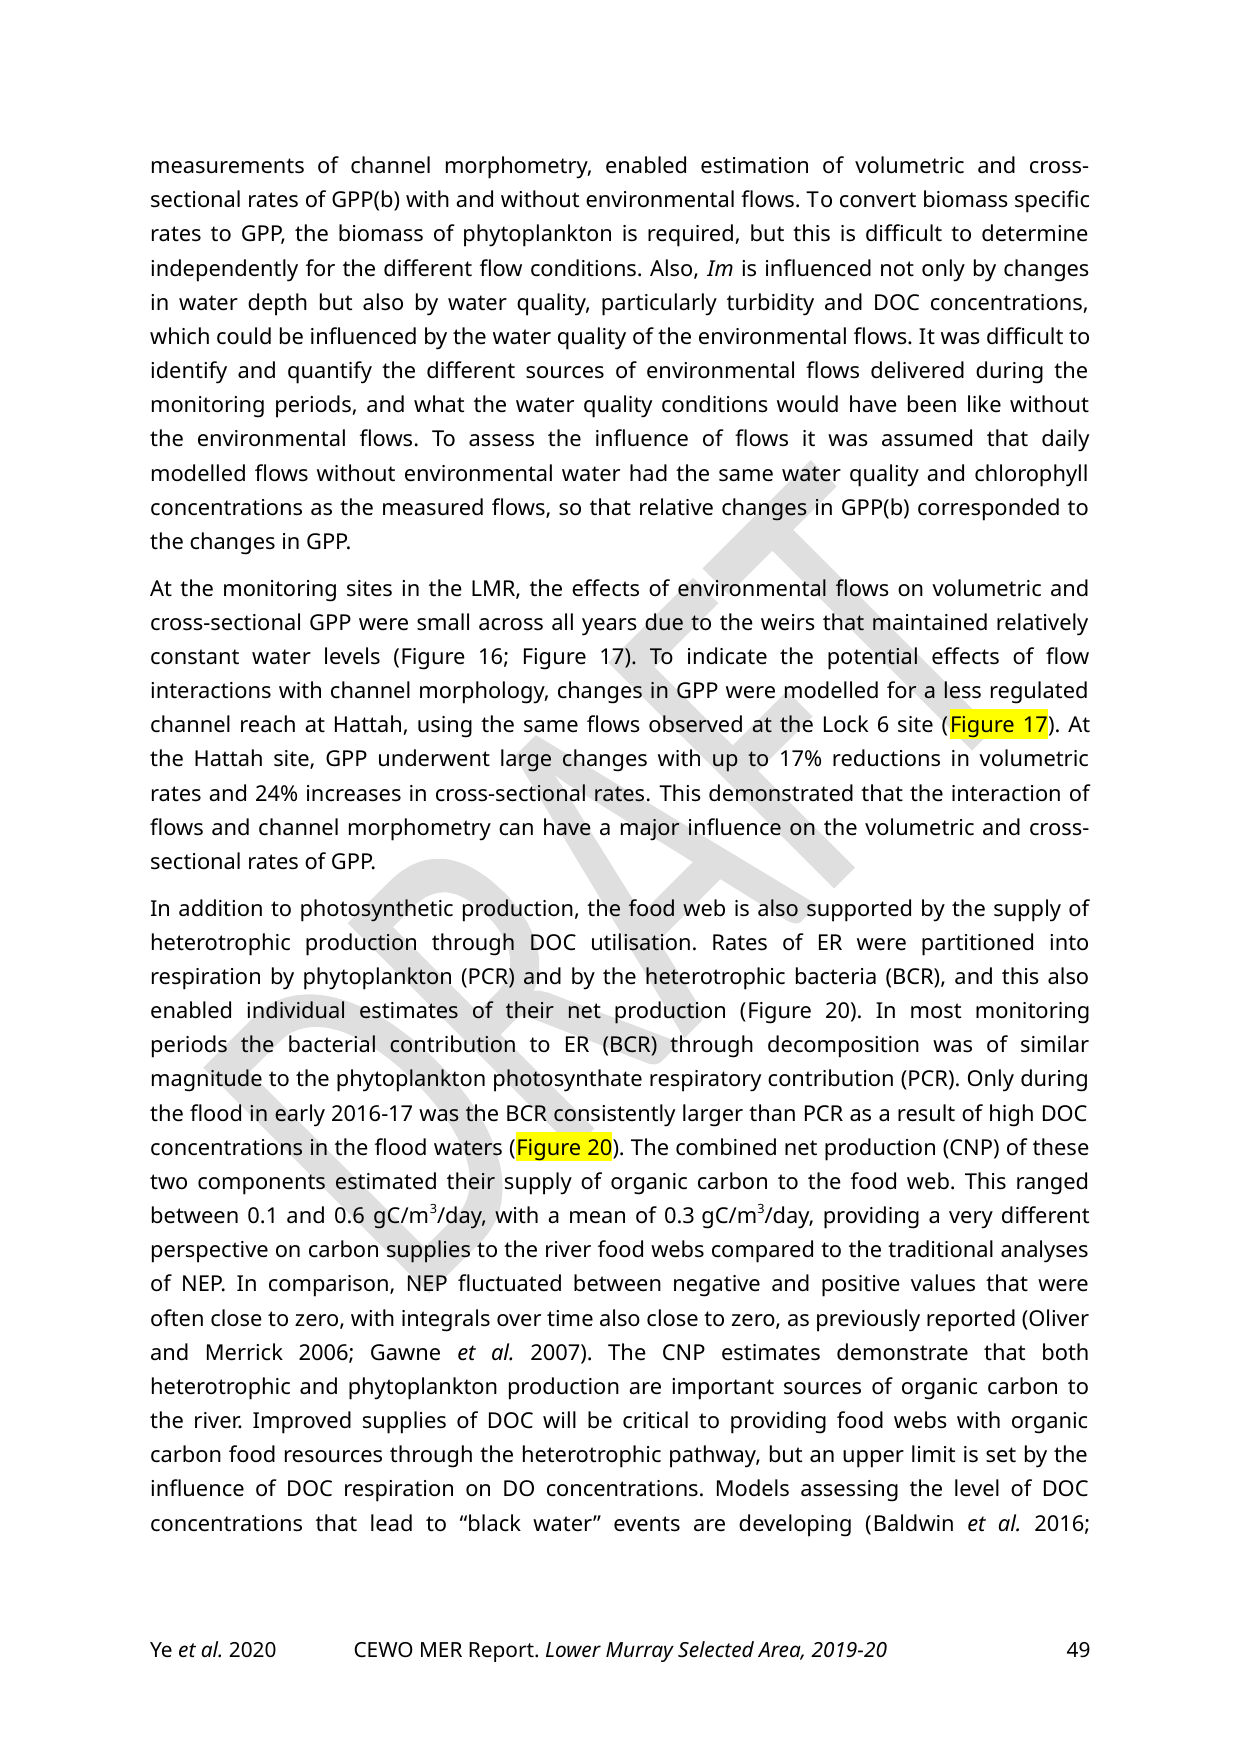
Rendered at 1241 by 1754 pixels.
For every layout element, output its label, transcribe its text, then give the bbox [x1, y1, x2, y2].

text At the monitoring sites in the LMR, the effects of environmental flows on volumetric and cross-sectional GPP were small across all years due to the weirs that maintained relatively constant water levels (Figure 15; Figure 16). To indicate the potential effects of flow interactions with channel morphology, changes in GPP were modelled for a less regulated channel reach at Hattah, using the same flows observed at the Lock 6 site (Figure 16). At the Hattah site, GPP underwent large changes with up to 17% reductions in volumetric rates and 24% increases in cross-sectional rates. This demonstrated that the interaction of flows and channel morphometry can have a major influence on the volumetric and cross-sectional rates of GPP. [150, 572, 1090, 876]
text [150, 150, 1090, 556]
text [150, 892, 1090, 1537]
